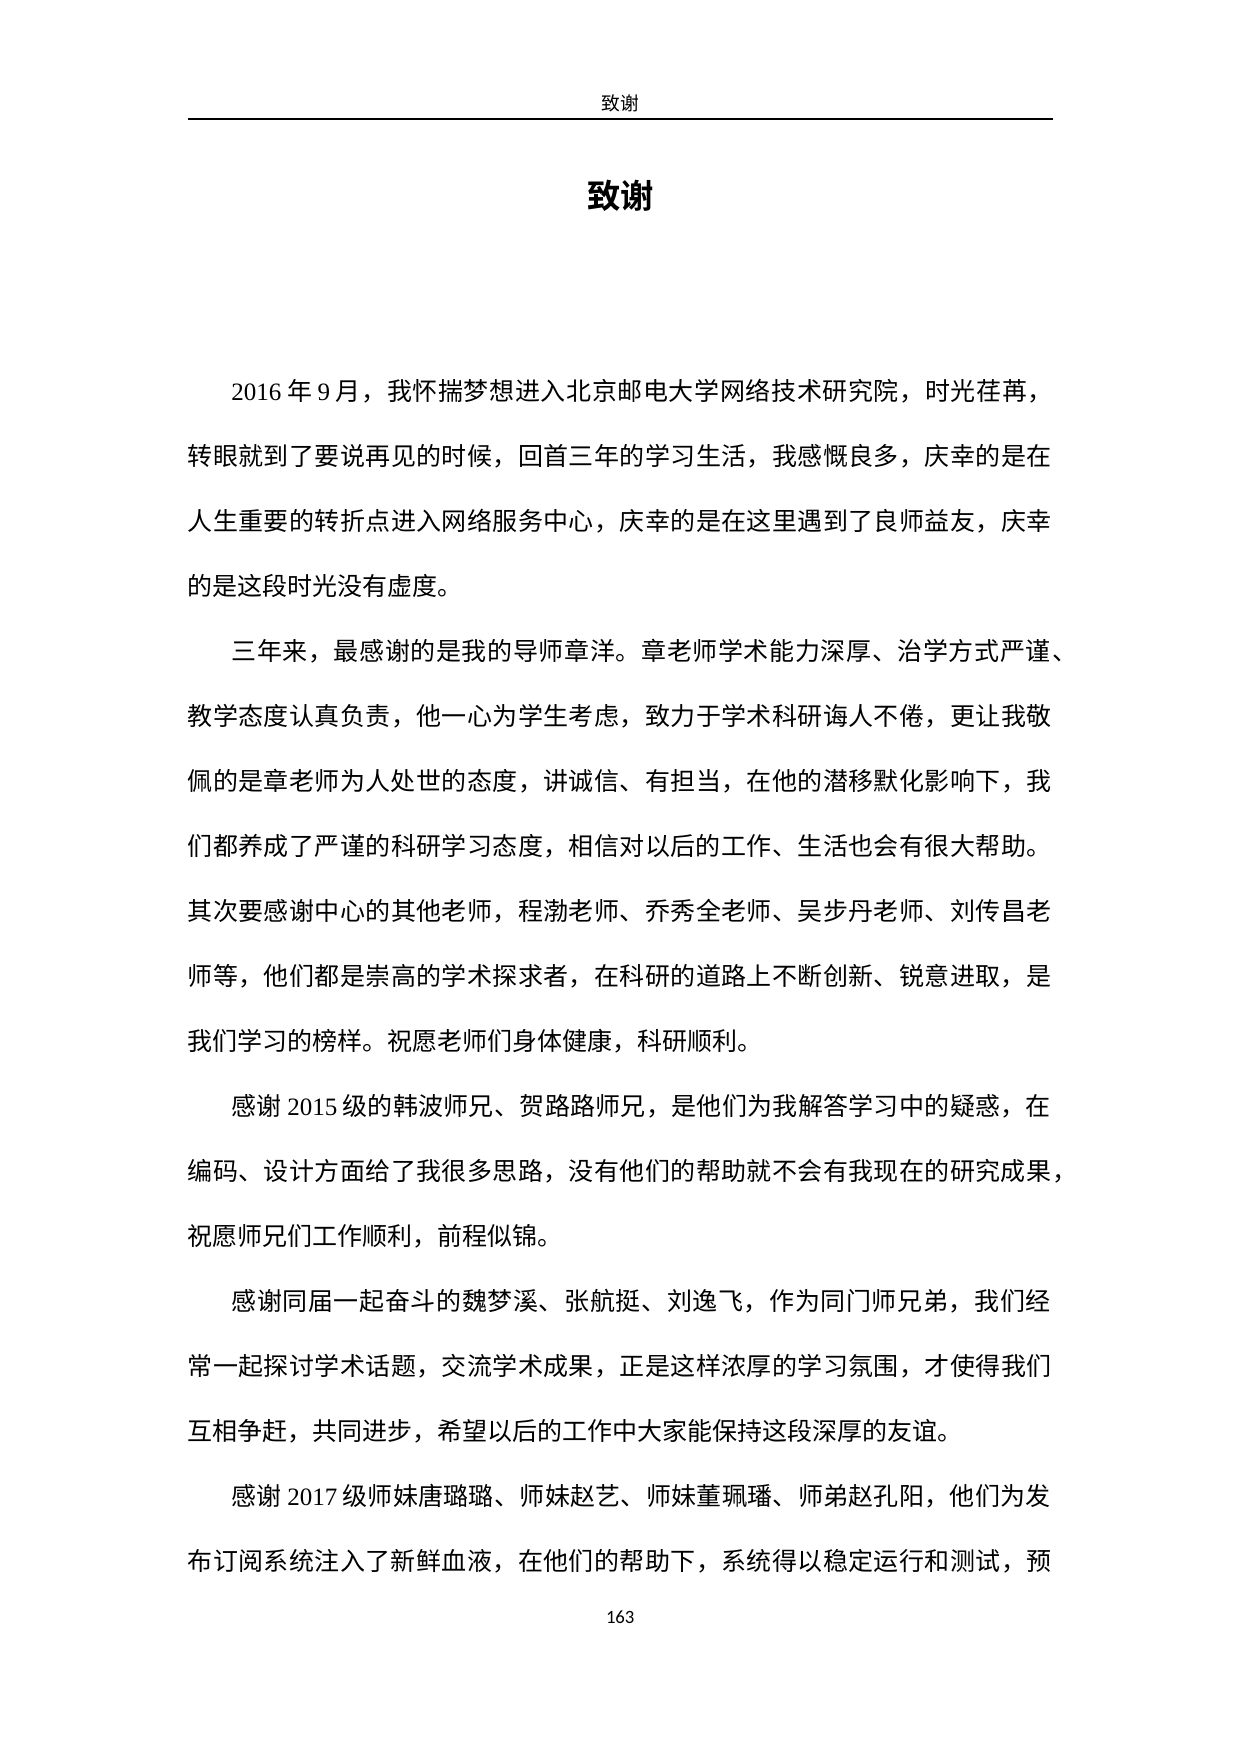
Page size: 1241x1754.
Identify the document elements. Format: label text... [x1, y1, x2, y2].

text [187, 1462, 1053, 1592]
text 致谢 [187, 162, 1053, 227]
text 感谢2015级的韩波师兄、贺路路师兄，是他们为我解答学习中的疑惑，在编码、设计方面给了我很多思路，没有他们的帮助就不会有我现在的研究成果，祝愿师兄们工作顺利，前程似锦。 [187, 1072, 1053, 1267]
text 2016年9月，我怀揣梦想进入北京邮电大学网络技术研究院，时光荏苒，转眼就到了要说再见的时候，回首三年的学习生活，我感慨良多，庆幸的是在人生重要的转折点进入网络服务中心，庆幸的是在这里遇到了良师益友，庆幸的是这段时光没有虚度。 [187, 357, 1053, 617]
text 感谢同届一起奋斗的魏梦溪、张航挺、刘逸飞，作为同门师兄弟，我们经常一起探讨学术话题，交流学术成果，正是这样浓厚的学习氛围，才使得我们互相争赶，共同进步，希望以后的工作中大家能保持这段深厚的友谊。 [187, 1267, 1053, 1462]
text 三年来，最感谢的是我的导师章洋。章老师学术能力深厚、治学方式严谨、教学态度认真负责，他一心为学生考虑，致力于学术科研诲人不倦，更让我敬佩的是章老师为人处世的态度，讲诚信、有担当，在他的潜移默化影响下，我们都养成了严谨的科研学习态度，相信对以后的工作、生活也会有很大帮助。其次要感谢中心的其他老师，程渤老师、乔秀全老师、吴步丹老师、刘传昌老师等，他们都是崇高的学术探求者，在科研的道路上不断创新、锐意进取，是我们学习的榜样。祝愿老师们身体健康，科研顺利。 [187, 617, 1053, 1072]
